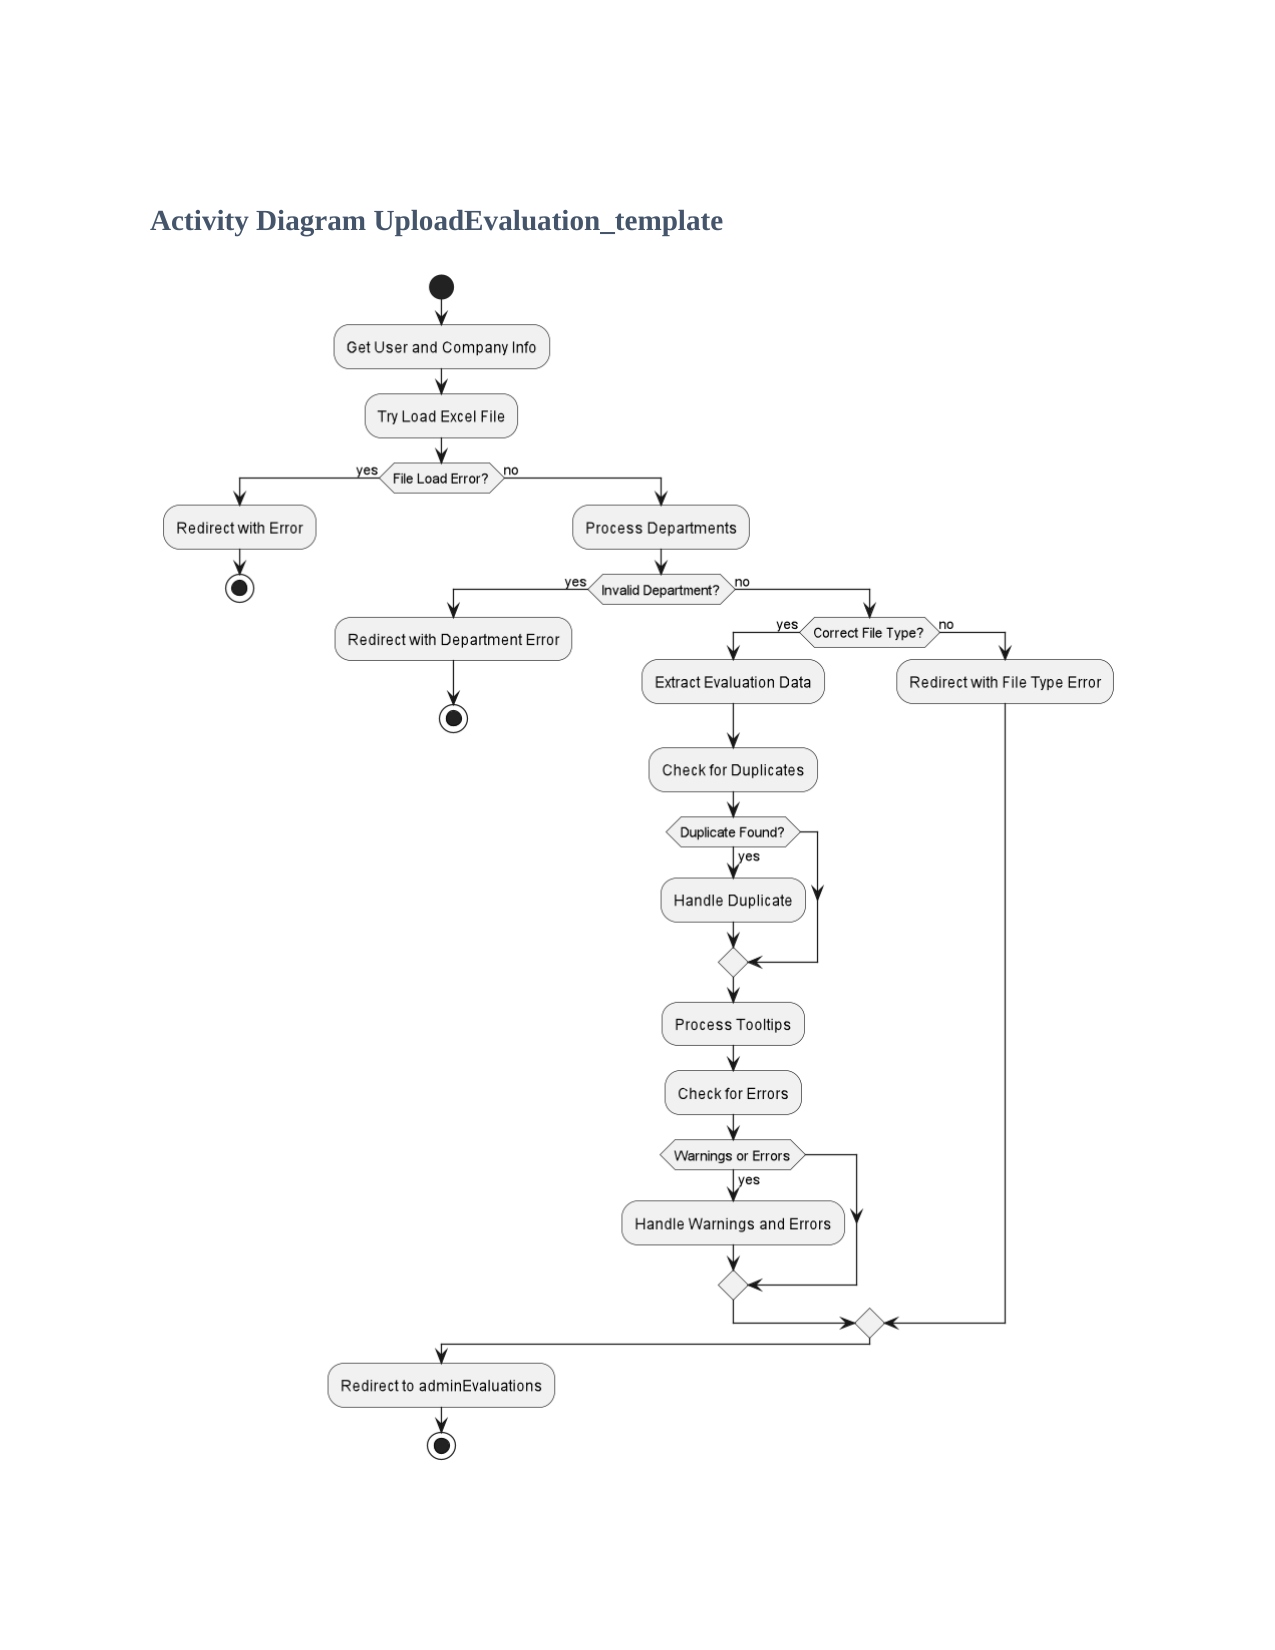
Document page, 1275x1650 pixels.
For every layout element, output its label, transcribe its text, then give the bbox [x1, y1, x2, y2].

text Activity Diagram UploadEvaluation_template [150, 203, 1125, 236]
picture [150, 262, 1125, 1472]
